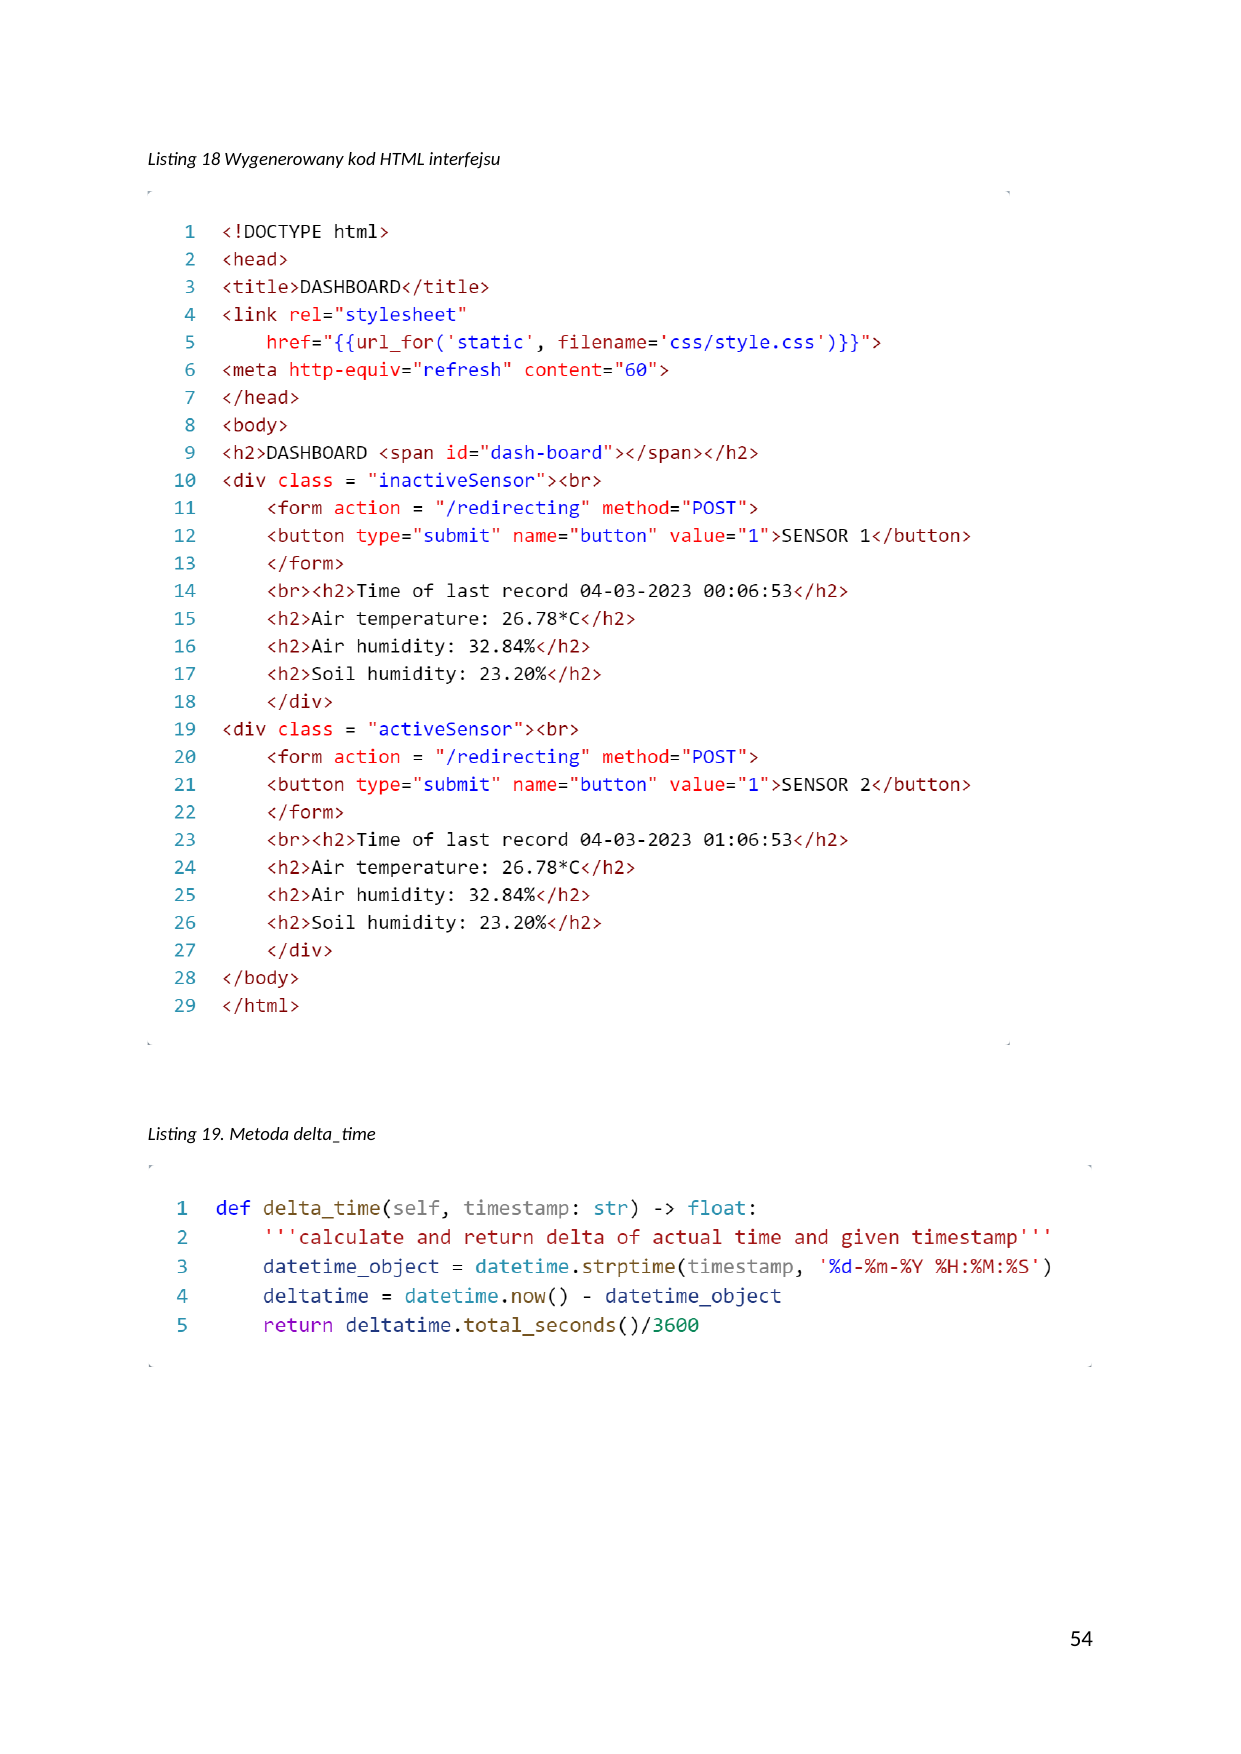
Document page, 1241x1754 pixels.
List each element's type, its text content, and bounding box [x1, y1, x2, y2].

picture [147, 191, 1010, 1045]
text Listing 19. Metoda delta_time [148, 1122, 1093, 1145]
picture [148, 1165, 1092, 1367]
text Listing 18 Wygenerowany kod HTML interfejsu [148, 148, 1093, 171]
